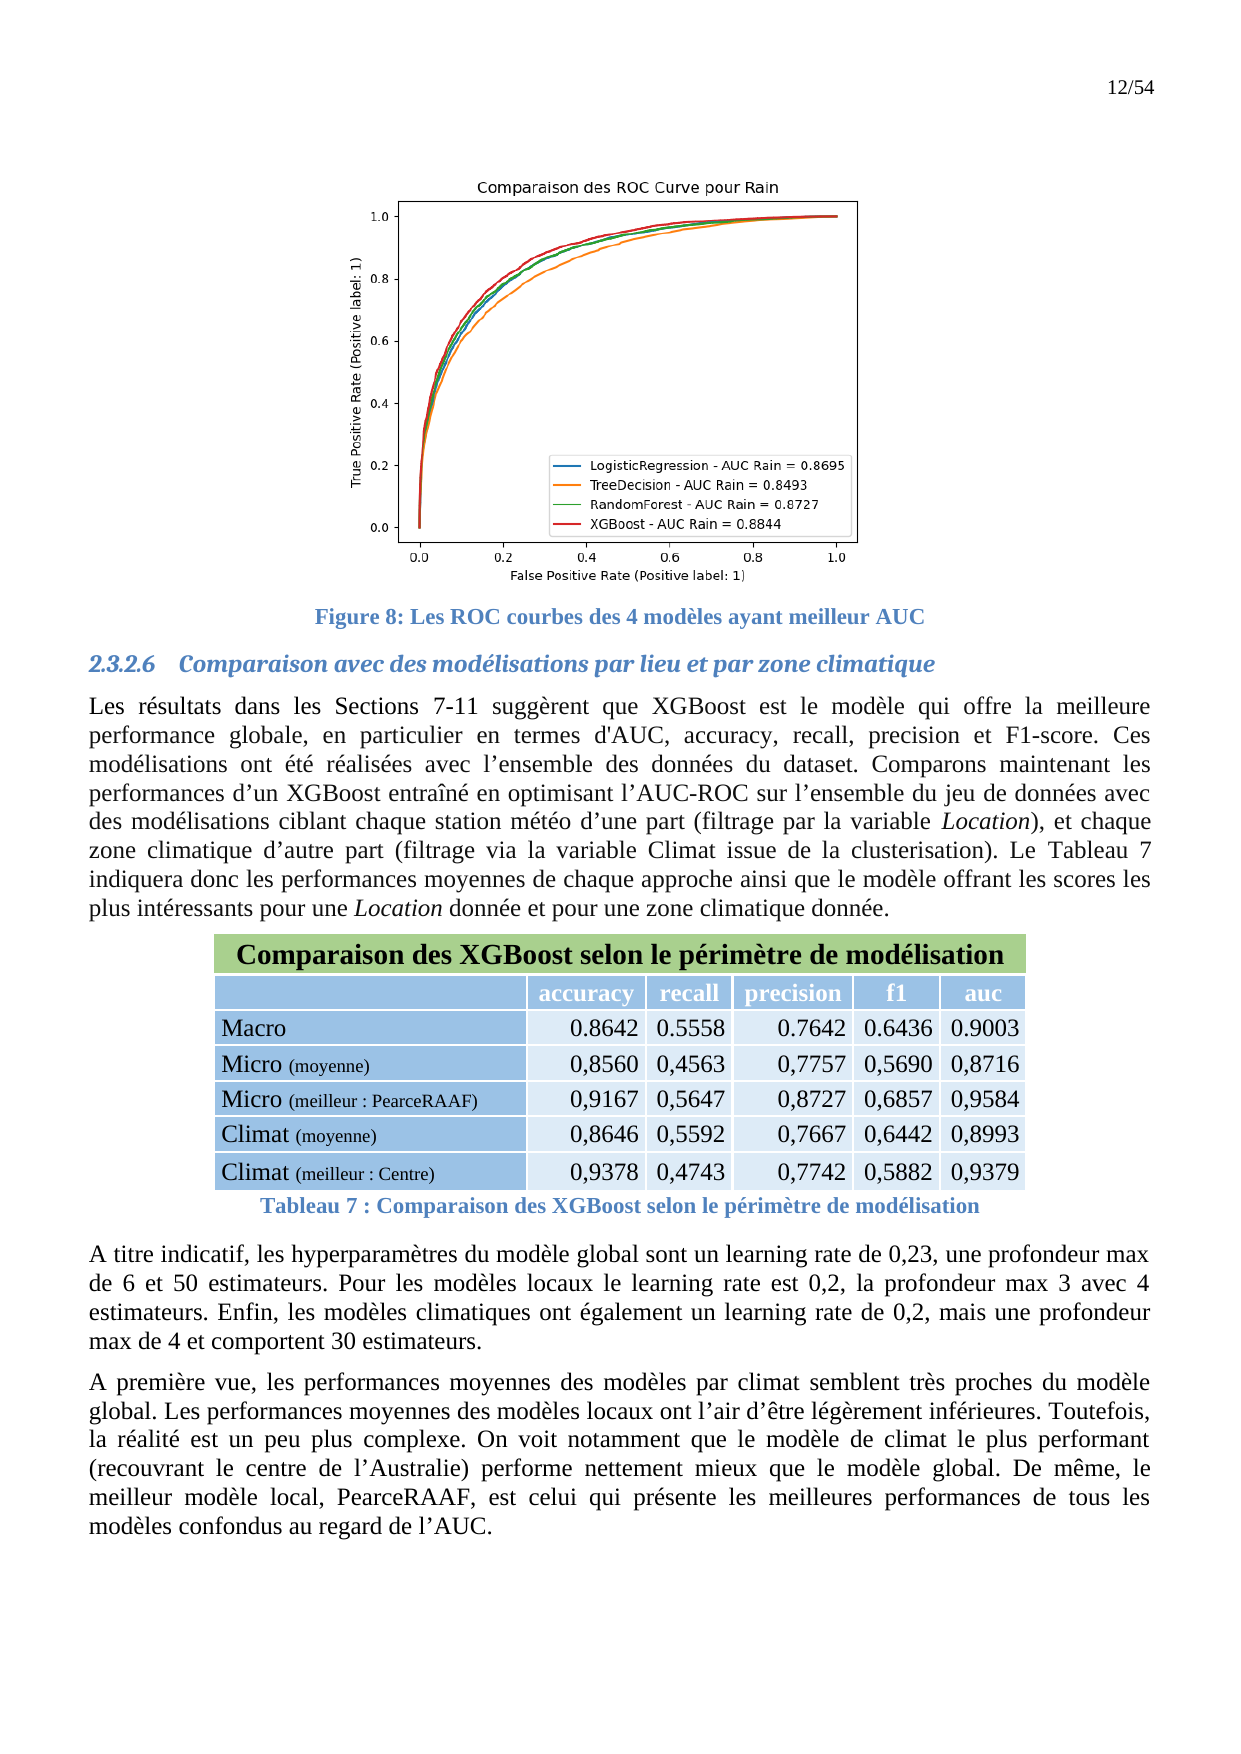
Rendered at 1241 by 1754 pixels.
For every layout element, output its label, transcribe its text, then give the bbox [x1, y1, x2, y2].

table_cell 0,8560 [528, 1046, 645, 1080]
table_cell 0,6857 [854, 1082, 939, 1115]
table_cell 0,8646 [528, 1117, 645, 1151]
table_cell 0,9378 [528, 1153, 645, 1190]
table_cell 0,7742 [734, 1153, 852, 1190]
text A titre indicatif, les hyperparamètres du modèle global sont un learning rate de 0,23, une profondeur max de 6 et 50 estimateurs. Pour les modèles locaux le learning rate est 0,2, la profondeur max 3 avec 4 estimateurs. Enfin, les modèles climatiques ont également un learning rate de 0,2, mais une profondeur max de 4 et comportent 30 estimateurs. [89, 1239, 1152, 1354]
table_cell 0,9167 [528, 1082, 645, 1115]
table_cell 0.5558 [647, 1011, 731, 1044]
table_cell [215, 976, 526, 1009]
table_cell Micro (moyenne) [215, 1046, 526, 1080]
table_cell auc [941, 976, 1025, 1009]
table_header Comparaison des XGBoost selon le périmètre de modélisation [214, 934, 1026, 973]
table_cell accuracy [528, 976, 645, 1009]
text Tableau 7 : Comparaison des XGBoost selon le périmètre de modélisation [89, 1192, 1152, 1219]
table_cell f1 [854, 976, 939, 1009]
table_cell Climat (moyenne) [215, 1117, 526, 1151]
table_cell 0,9379 [941, 1153, 1025, 1190]
table_cell precision [734, 976, 852, 1009]
text Les résultats dans les Sections 8-12 suggèrent que XGBoost est le modèle qui offre la meilleure performance globale, en particulier en termes d'AUC, accuracy, recall, precision et F1-score. Ces modélisations ont été réalisées avec l’ensemble des données du dataset. Comparons maintenant les performances d’un XGBoost entraîné en optimisant l’AUC-ROC sur l’ensemble du jeu de données avec des modélisations ciblant chaque station météo d’une part (filtrage par la variable Location), et chaque zone climatique d’autre part (filtrage via la variable Climat issue de la clusterisation). Le Tableau 7 indiquera donc les performances moyennes de chaque approche ainsi que le modèle offrant les scores les plus intéressants pour une Location donnée et pour une zone climatique donnée. [89, 691, 1152, 921]
subtitle Comparaison avec des modélisations par lieu et par zone climatique [89, 650, 1152, 679]
table_cell 0,8993 [941, 1117, 1025, 1151]
picture [325, 147, 916, 591]
table_cell 0,7757 [734, 1046, 852, 1080]
table_cell 0,8716 [941, 1046, 1025, 1080]
text A première vue, les performances moyennes des modèles par climat semblent très proches du modèle global. Les performances moyennes des modèles locaux ont l’air d’être légèrement inférieures. Toutefois, la réalité est un peu plus complexe. On voit notamment que le modèle de climat le plus performant (recouvrant le centre de l’Australie) performe nettement mieux que le modèle global. De même, le meilleur modèle local, PearceRAAF, est celui qui présente les meilleures performances de tous les modèles confondus au regard de l’AUC. [89, 1367, 1152, 1539]
table_cell 0,5647 [647, 1082, 731, 1115]
text Figure 8: Les ROC courbes des 4 modèles ayant meilleur AUC [89, 603, 1152, 629]
table_cell 0,4563 [647, 1046, 731, 1080]
table_cell 0,9584 [941, 1082, 1025, 1115]
table_cell 0,5690 [854, 1046, 939, 1080]
table_cell 0,6442 [854, 1117, 939, 1151]
table_cell Macro [215, 1011, 526, 1044]
table_cell 0,5592 [647, 1117, 731, 1151]
table_cell 0.9003 [941, 1011, 1025, 1044]
table_cell Climat (meilleur : Centre) [215, 1153, 526, 1190]
table_cell 0.6436 [854, 1011, 939, 1044]
table_cell 0.8642 [528, 1011, 645, 1044]
table_cell 0,7667 [734, 1117, 852, 1151]
table_cell 0,8727 [734, 1082, 852, 1115]
table_cell 0,4743 [647, 1153, 731, 1190]
table_cell 0,5882 [854, 1153, 939, 1190]
table_cell 0.7642 [734, 1011, 852, 1044]
table_cell recall [647, 976, 731, 1009]
table_cell Micro (meilleur : PearceRAAF) [215, 1082, 526, 1115]
